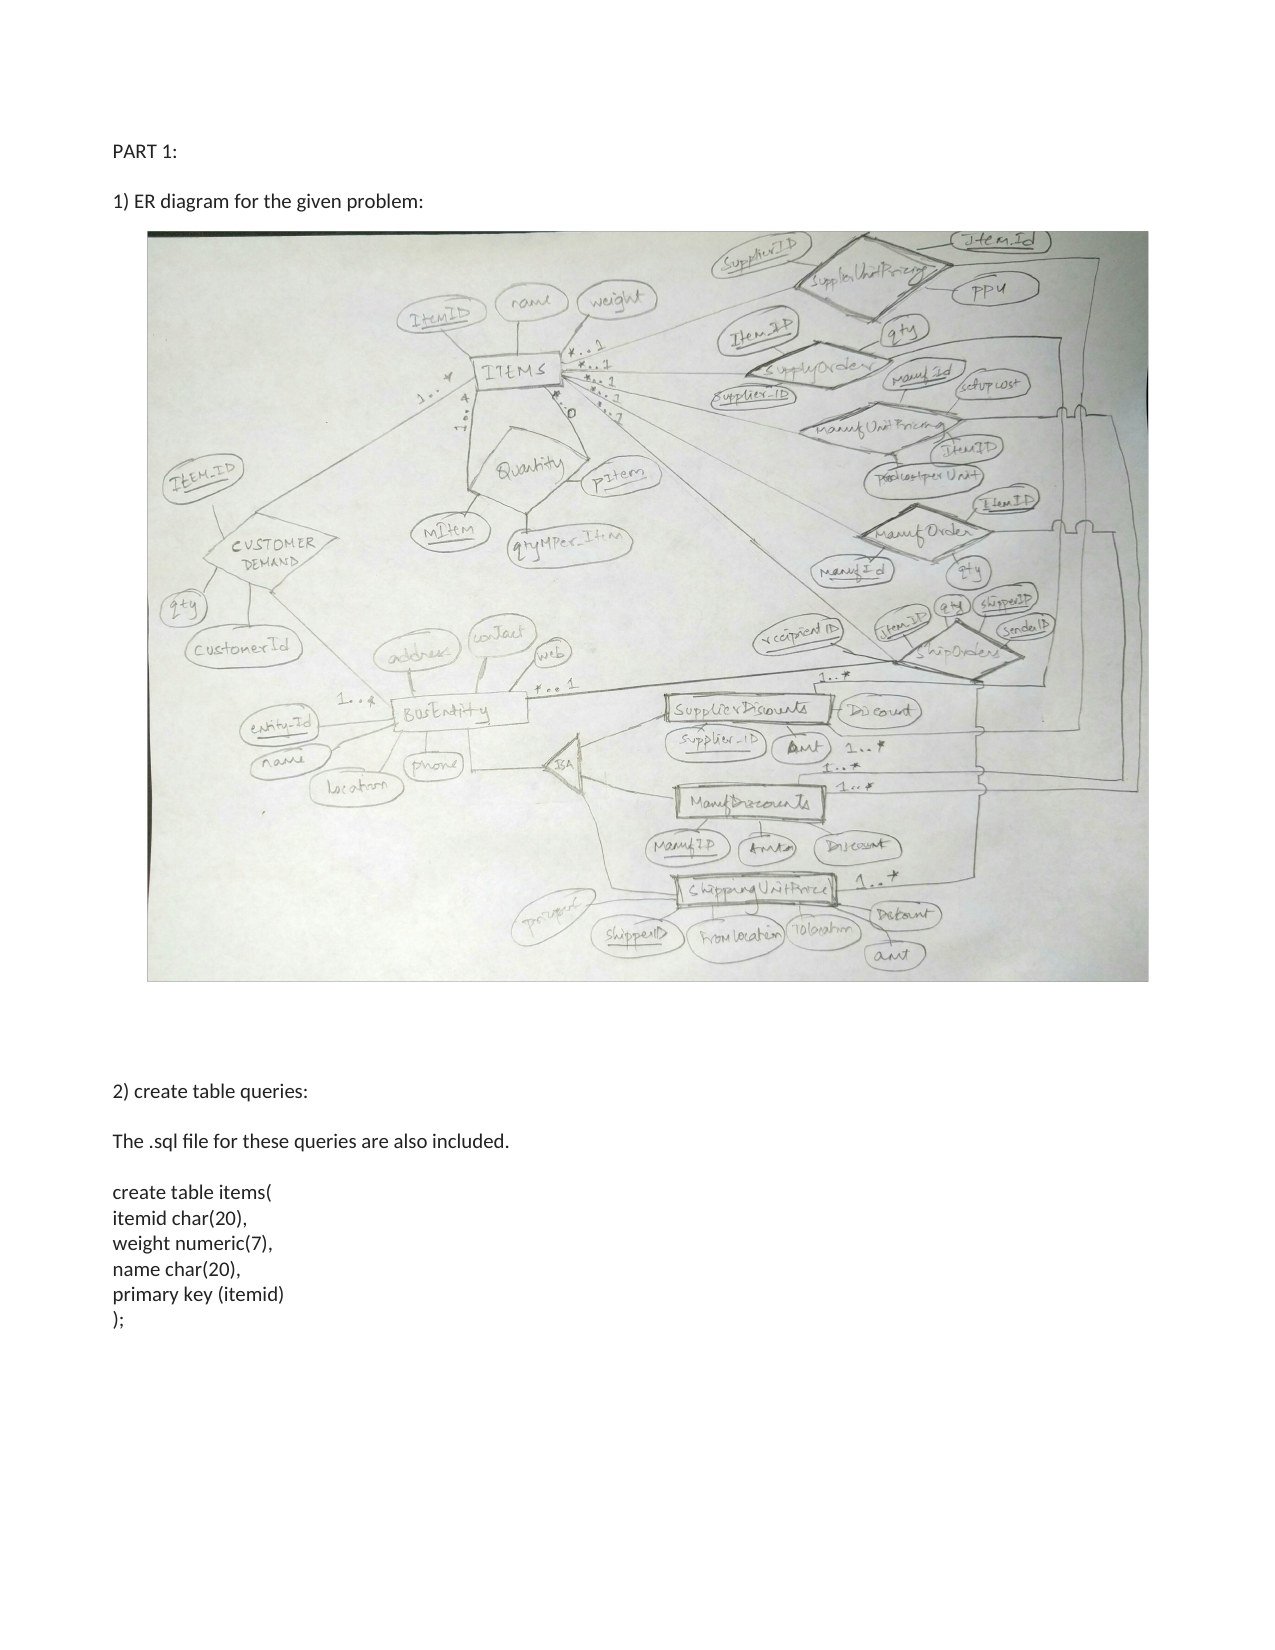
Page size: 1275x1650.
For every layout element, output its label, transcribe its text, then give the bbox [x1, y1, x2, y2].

picture [112, 214, 1163, 1002]
text itemid char(20), [112, 1205, 1162, 1230]
text ); [112, 1307, 1162, 1332]
text weight numeric(7), [112, 1230, 1162, 1256]
text 1) ER diagram for the given problem: [112, 189, 1162, 214]
text primary key (itemid) [112, 1281, 1162, 1307]
text The .sql file for these queries are also included. [112, 1129, 1162, 1154]
text create table items( [112, 1179, 1162, 1205]
text PART 1: [112, 138, 1162, 163]
text 2) create table queries: [112, 1078, 1162, 1103]
text name char(20), [112, 1256, 1162, 1281]
